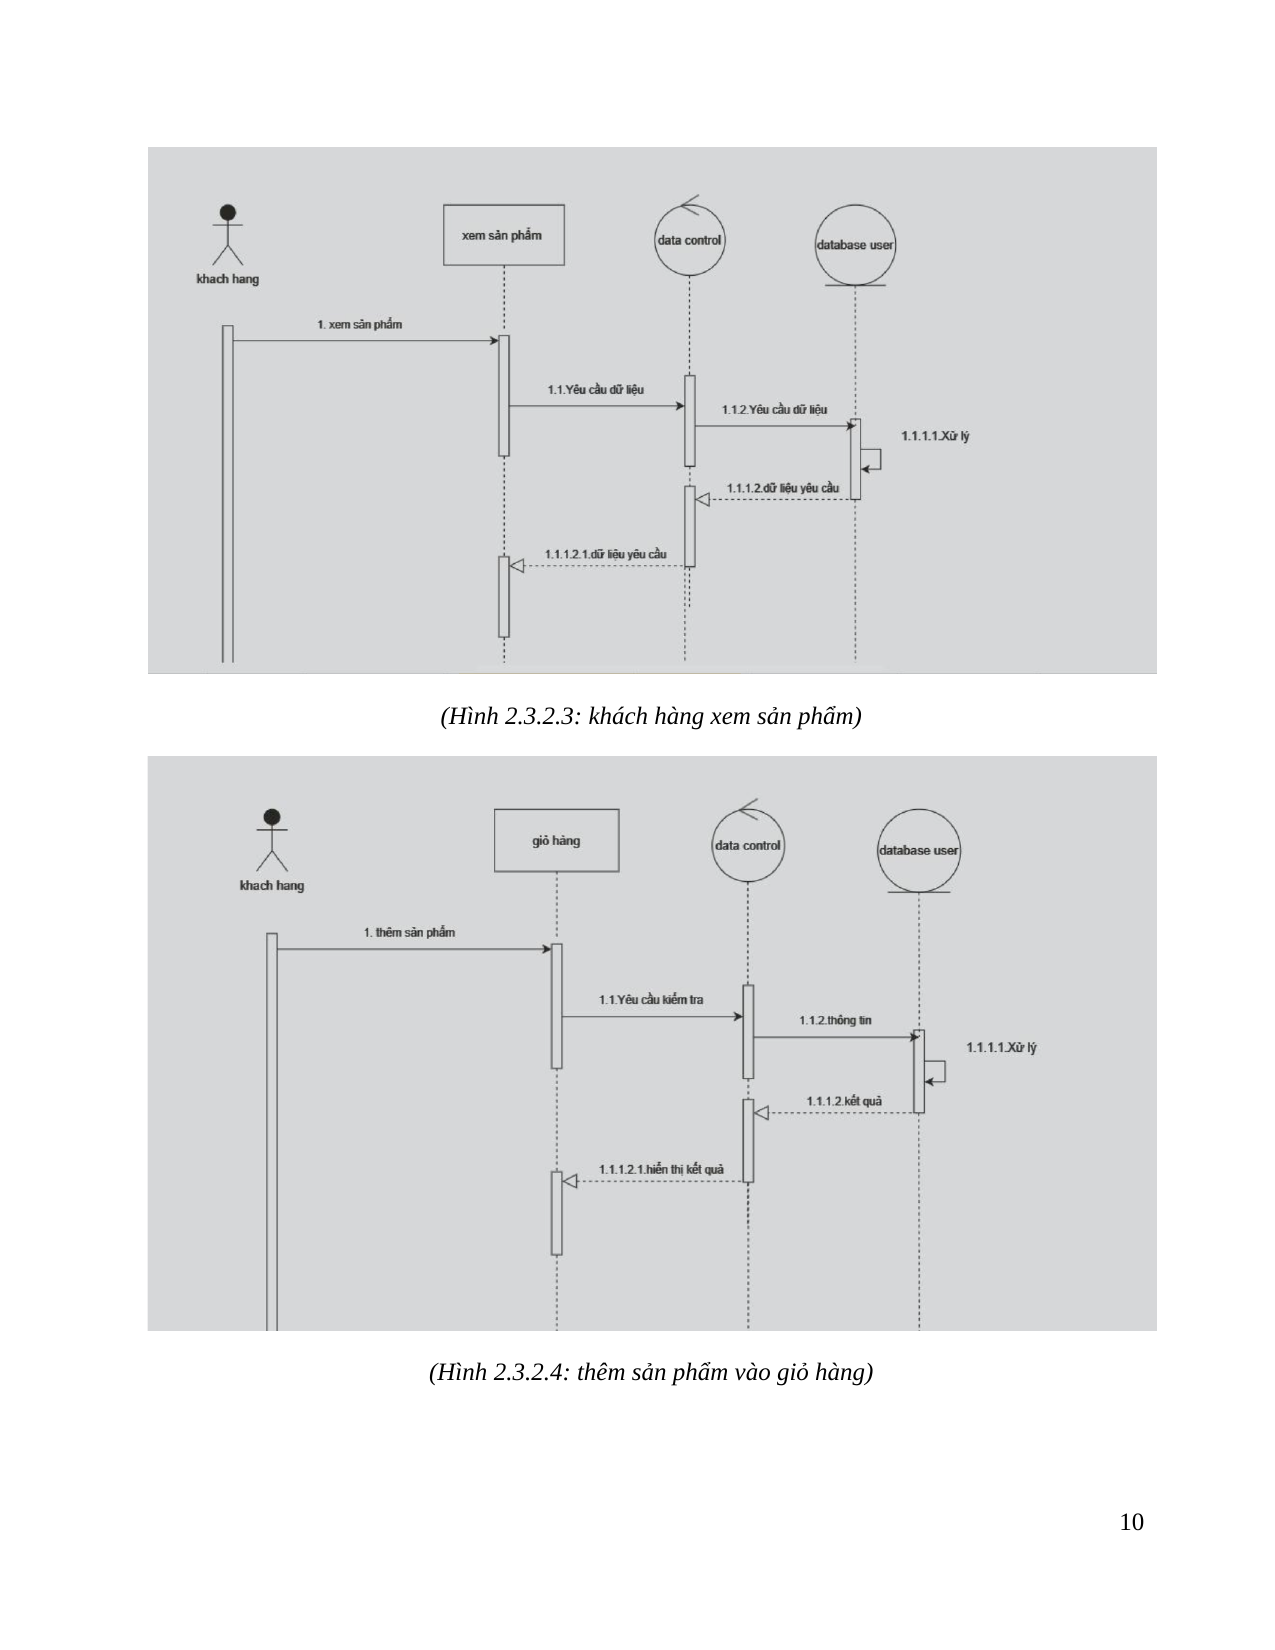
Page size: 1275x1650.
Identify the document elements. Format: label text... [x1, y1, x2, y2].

picture [147, 147, 1157, 674]
picture [147, 756, 1157, 1331]
list (Hình 2.3.2.4: thêm sản phẩm vào giỏ hàng) [148, 1357, 1157, 1386]
list (Hình 2.3.2.3: khách hàng xem sản phẩm) [148, 701, 1157, 729]
